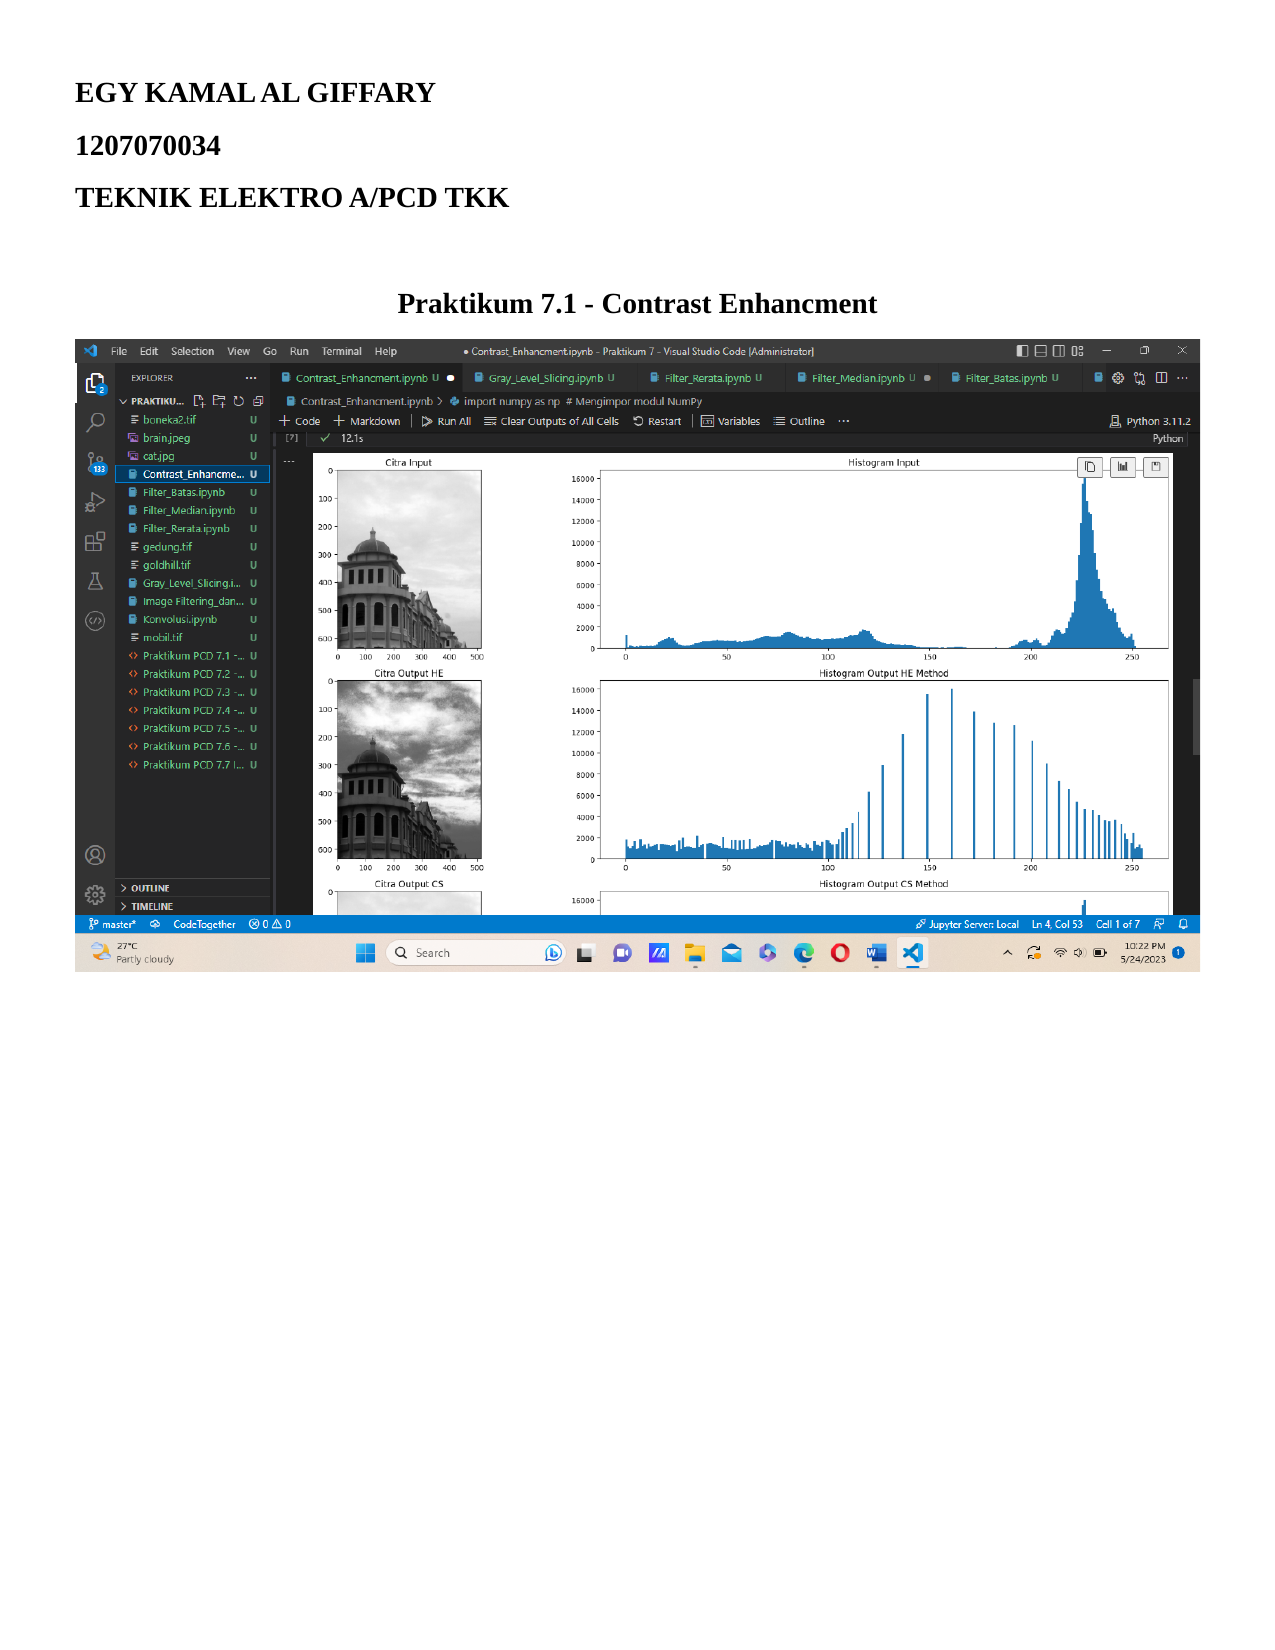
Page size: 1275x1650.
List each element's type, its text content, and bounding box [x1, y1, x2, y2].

text Praktikum 7.1 - Contrast Enhancment [75, 286, 1200, 320]
picture [75, 339, 1200, 972]
text 1207070034 [75, 128, 1200, 161]
text EGY KAMAL AL GIFFARY [75, 75, 1200, 108]
text TEKNIK ELEKTRO A/PCD TKK [75, 181, 1200, 214]
